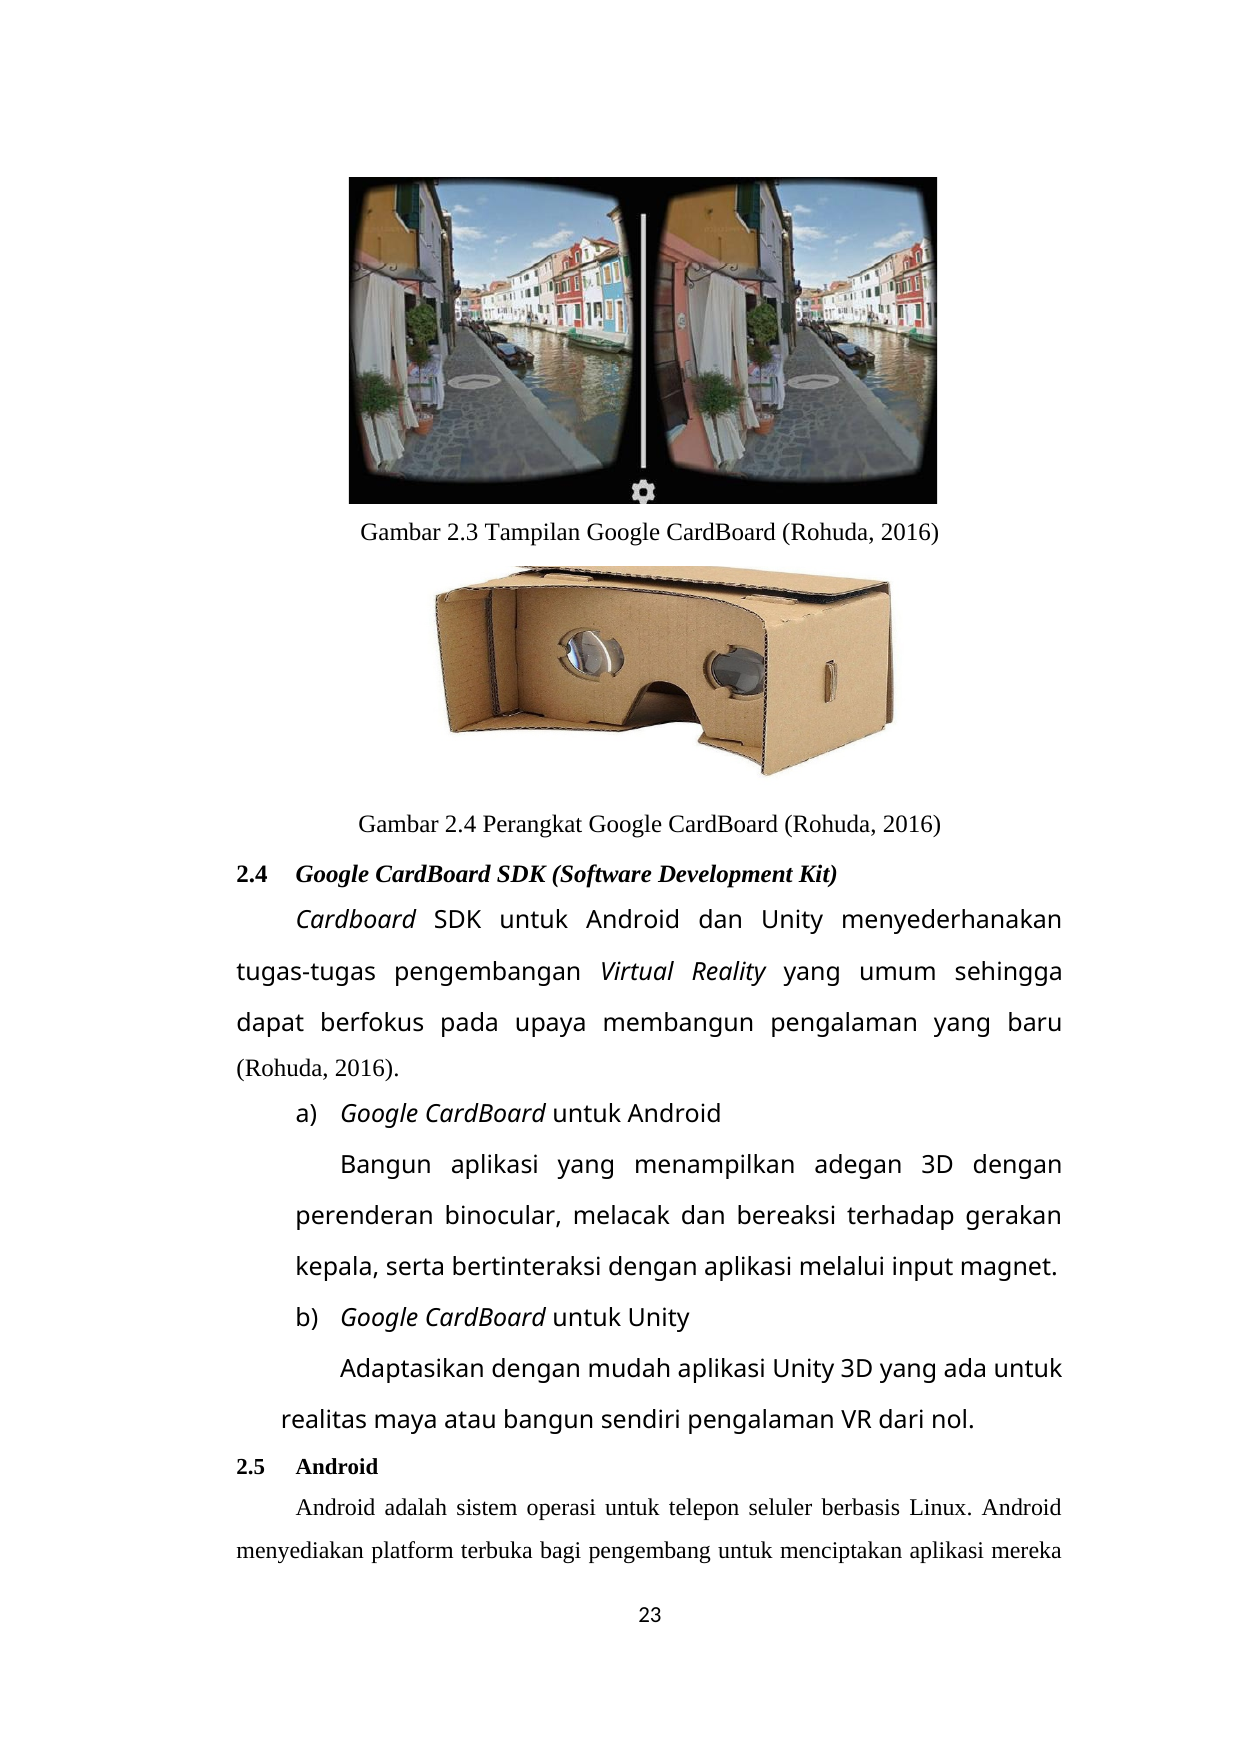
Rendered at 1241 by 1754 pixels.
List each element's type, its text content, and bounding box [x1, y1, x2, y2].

list Android [236, 1453, 1063, 1479]
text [236, 1493, 1063, 1563]
list Google CardBoard untuk Android [295, 1096, 1063, 1130]
text Gambar 2.3 Tampilan Google CardBoard (Rohuda, 2016) [236, 517, 1063, 546]
picture [348, 177, 938, 504]
text Cardboard SDK untuk Android dan Unity menyederhanakan tugas-tugas pengembangan Virtual Reality yang umum sehingga dapat berfokus pada upaya membangun pengalaman yang baru (Rohuda, 2016). [236, 902, 1063, 1081]
list Google CardBoard untuk Unity [295, 1300, 1063, 1334]
text Adaptasikan dengan mudah aplikasi Unity 3D yang ada untuk realitas maya atau bangun sendiri pengalaman VR dari nol. [281, 1351, 1063, 1436]
list Google CardBoard SDK (Software Development Kit) [236, 859, 1063, 888]
text Bangun aplikasi yang menampilkan adegan 3D dengan perenderan binocular, melacak dan bereaksi terhadap gerakan kepala, serta bertinteraksi dengan aplikasi melalui input magnet. [295, 1147, 1063, 1283]
text Gambar 2.4 Perangkat Google CardBoard (Rohuda, 2016) [236, 809, 1063, 838]
picture [408, 566, 921, 796]
